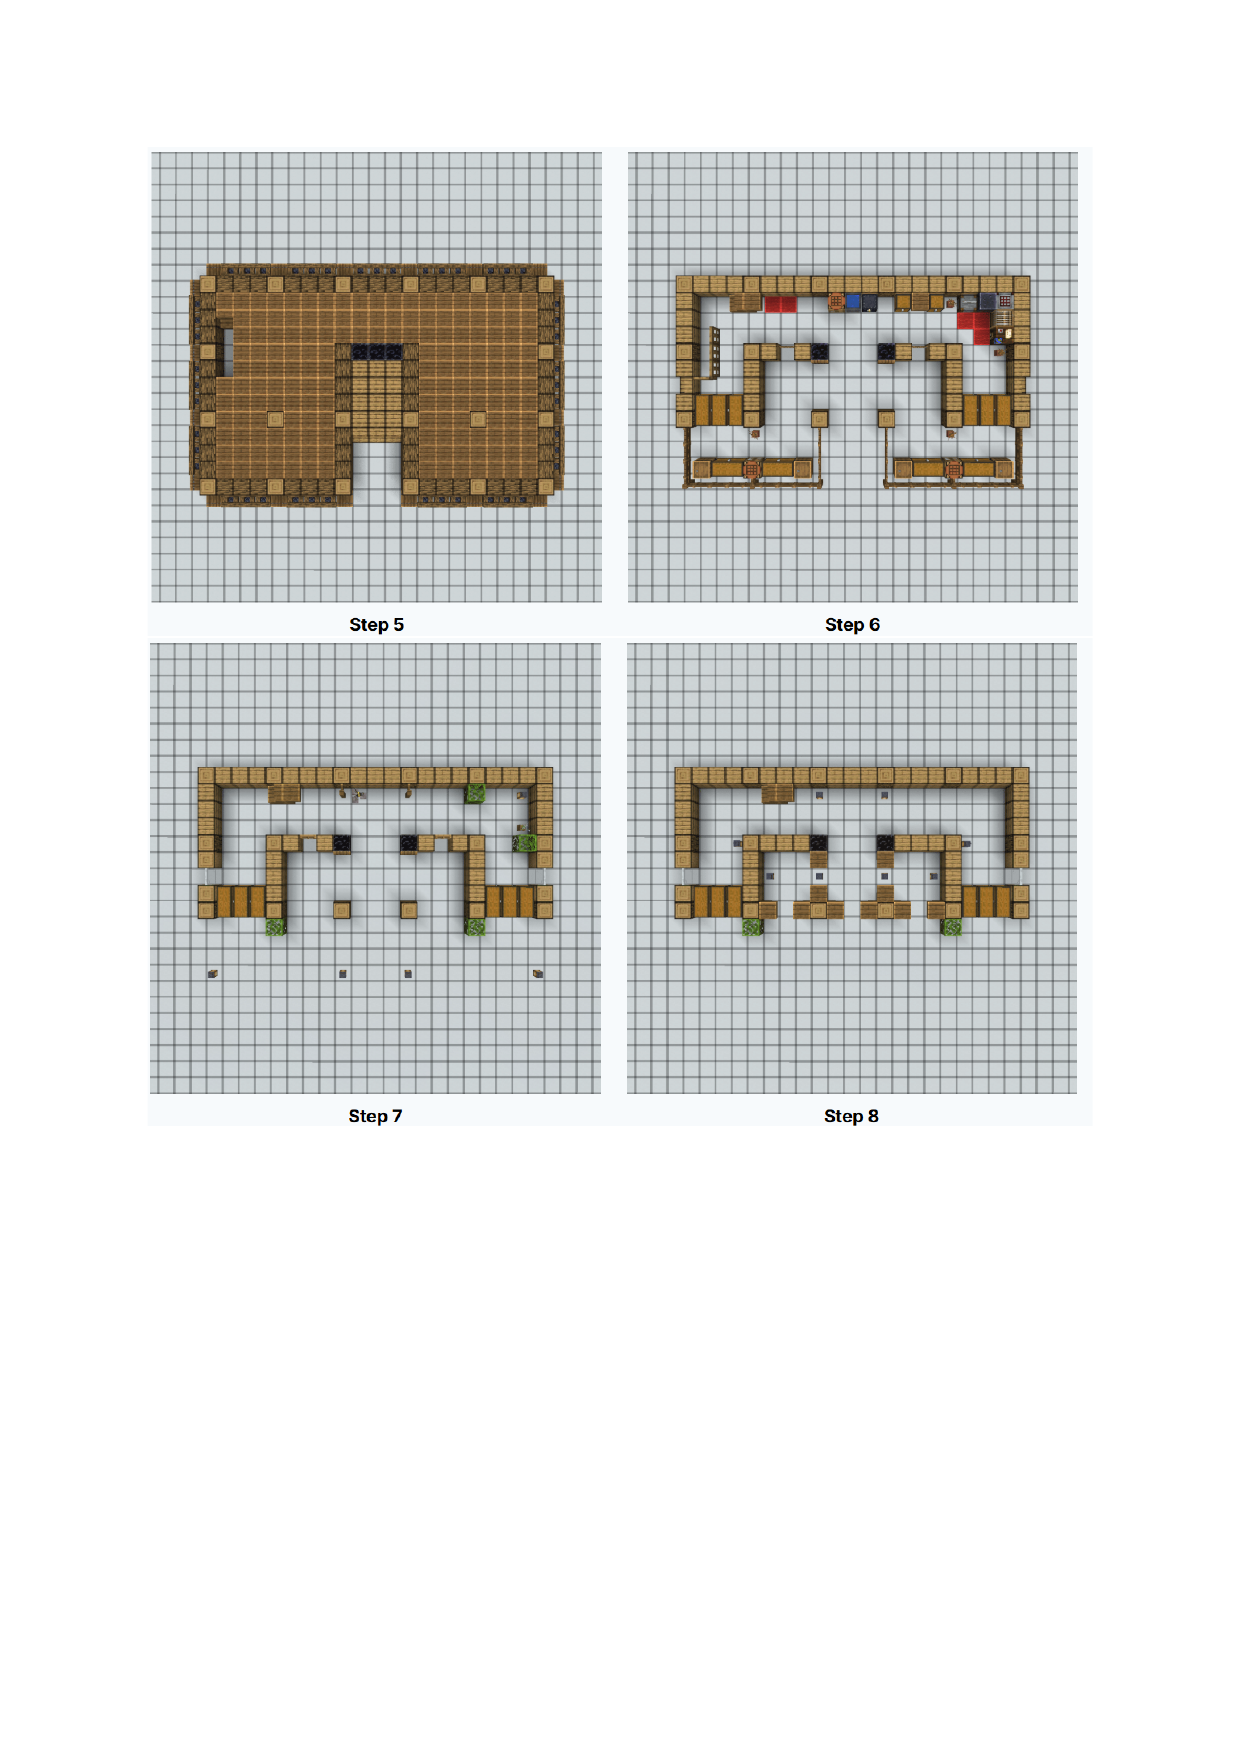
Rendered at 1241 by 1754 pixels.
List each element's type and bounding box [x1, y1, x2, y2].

picture [147, 638, 1093, 1126]
picture [147, 147, 1093, 636]
